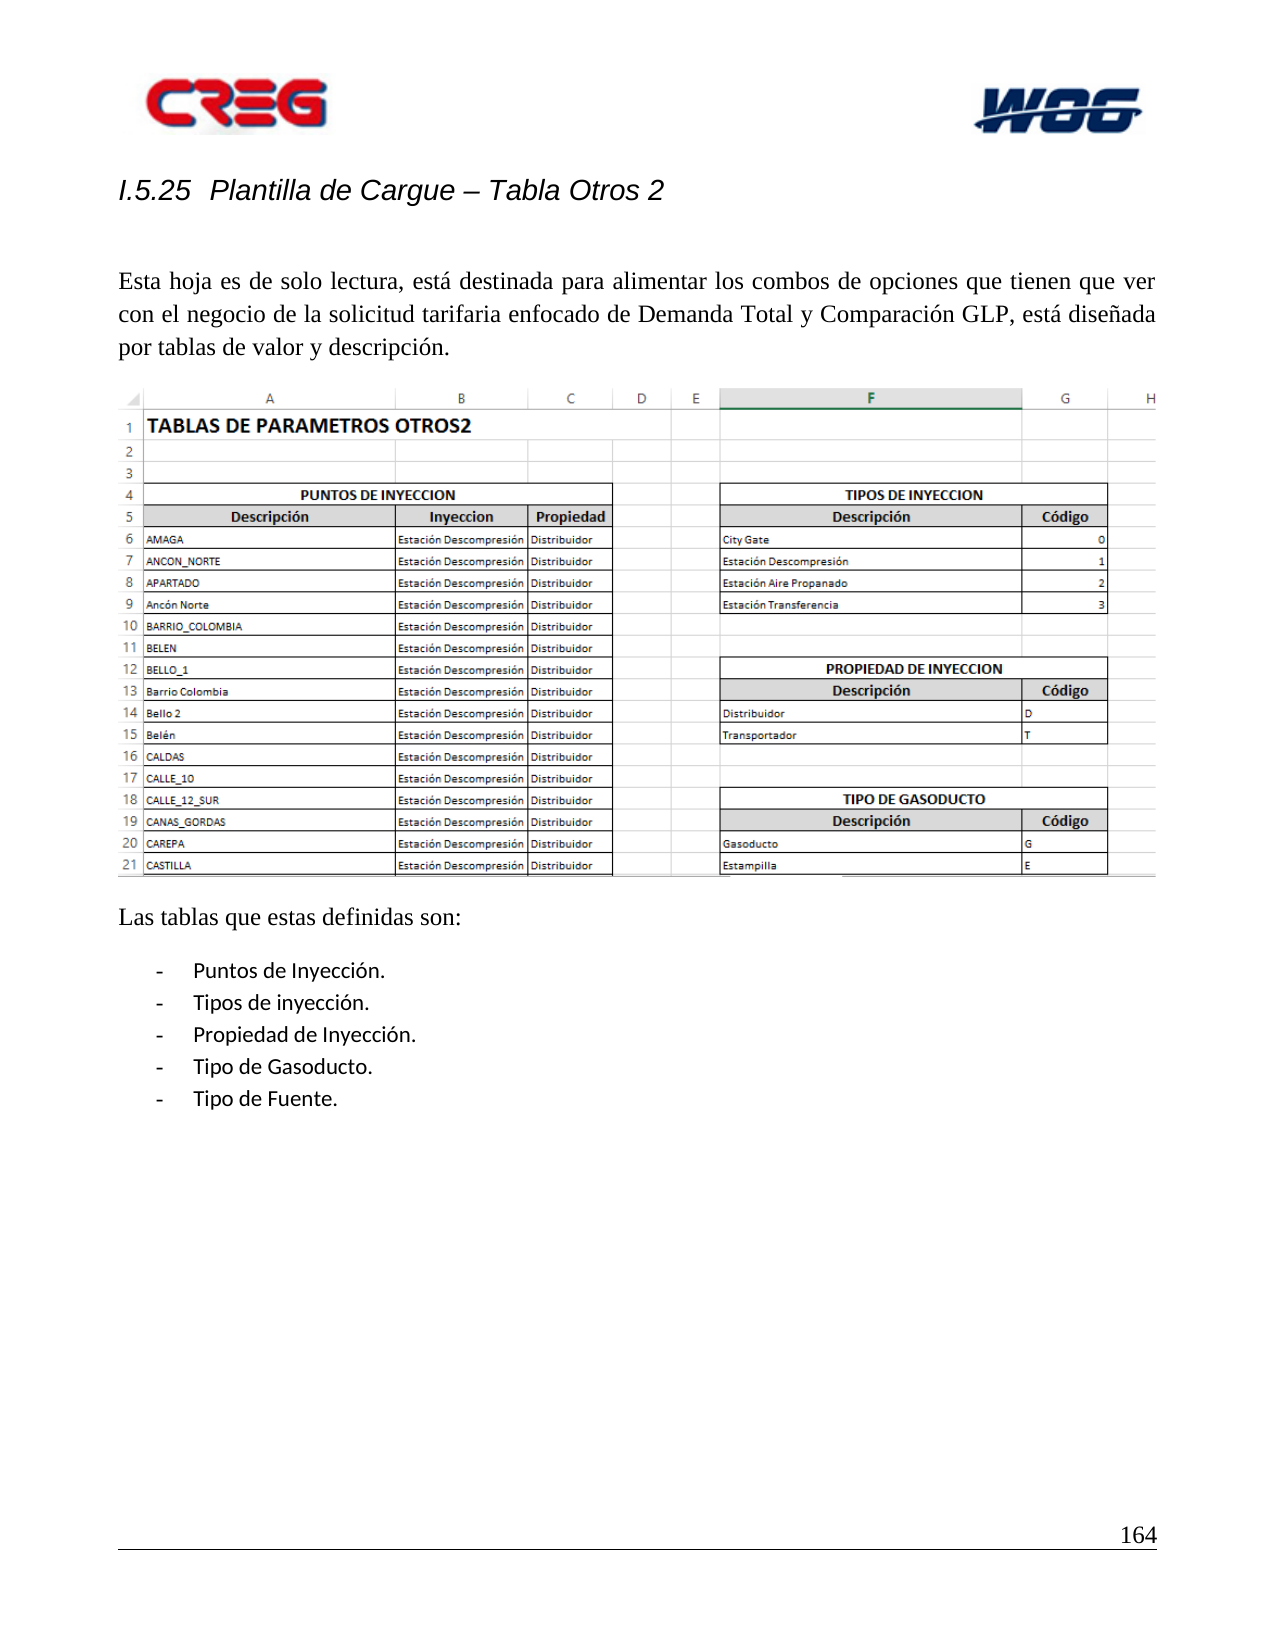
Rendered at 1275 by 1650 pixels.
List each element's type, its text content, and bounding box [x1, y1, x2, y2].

list Tipo de Gasoducto. [156, 1052, 1157, 1080]
picture [118, 73, 353, 135]
picture [971, 83, 1147, 135]
list Tipo de Fuente. [156, 1084, 1157, 1112]
list Propiedad de Inyección. [156, 1020, 1157, 1048]
picture [118, 386, 1156, 877]
subtitle Plantilla de Cargue – Tabla Otros 2 [118, 173, 1157, 206]
text Las tablas que estas definidas son: [118, 902, 1157, 931]
list Puntos de Inyección. [156, 956, 1157, 984]
text Esta hoja es de solo lectura, está destinada para alimentar los combos de opciones que tienen que ver con el negocio de la solicitud tarifaria enfocado de Demanda Total y Comparación GLP, está diseñada por tablas de valor y descripción. [118, 266, 1157, 361]
list Tipos de inyección. [156, 988, 1157, 1016]
